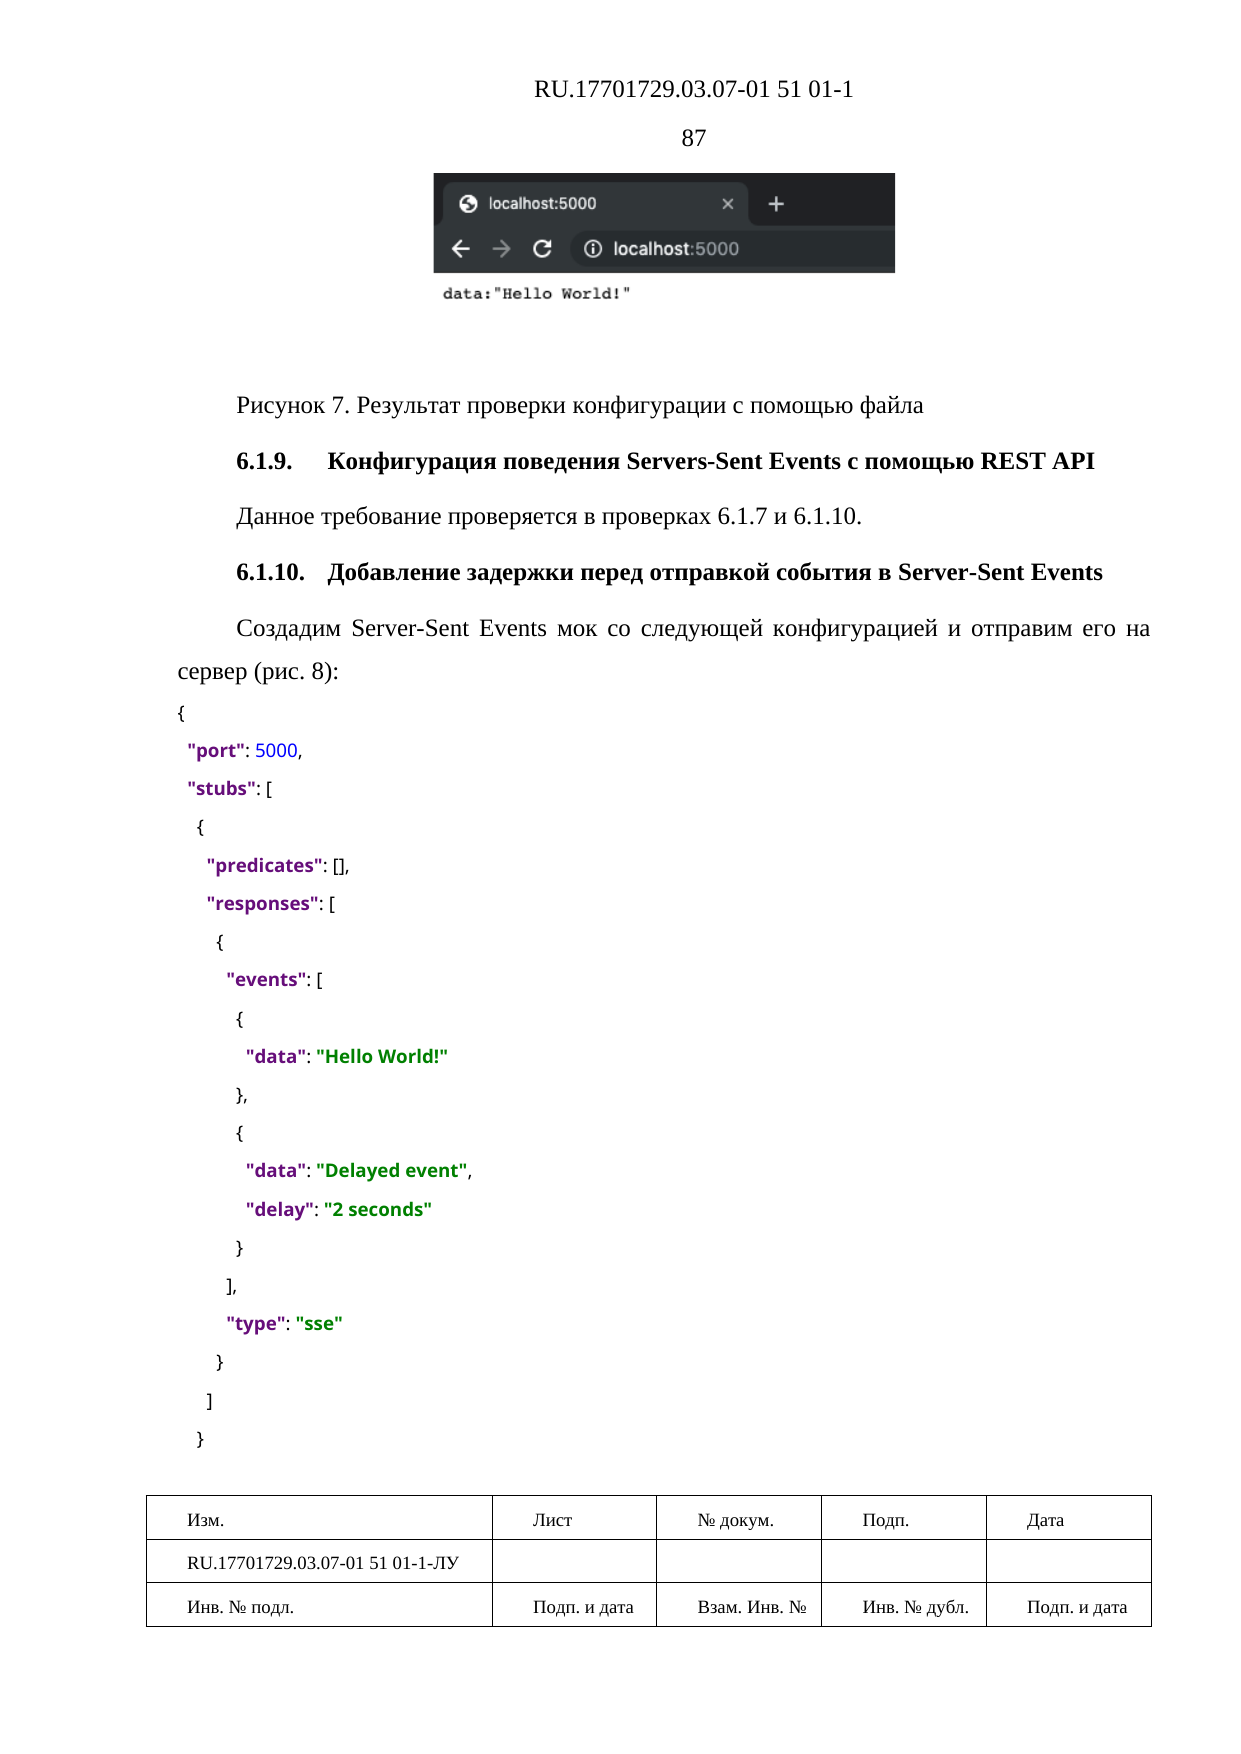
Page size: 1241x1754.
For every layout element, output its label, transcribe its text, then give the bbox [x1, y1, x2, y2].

list Добавление задержки перед отправкой события в Server-Sent Events [177, 557, 1152, 586]
text Создадим Server-Sent Events мок со следующей конфигурацией и отправим его на сервер (рис. 8): [177, 613, 1152, 684]
list Конфигурация поведения Servers-Sent Events с помощью REST API [177, 446, 1152, 474]
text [177, 699, 1152, 1451]
text Рисунок 7. Результат проверки конфигурации с помощью файла [177, 390, 1152, 419]
picture [433, 173, 896, 364]
text Данное требование проверяется в проверках 6.1.7 и 6.1.10. [177, 501, 1152, 530]
